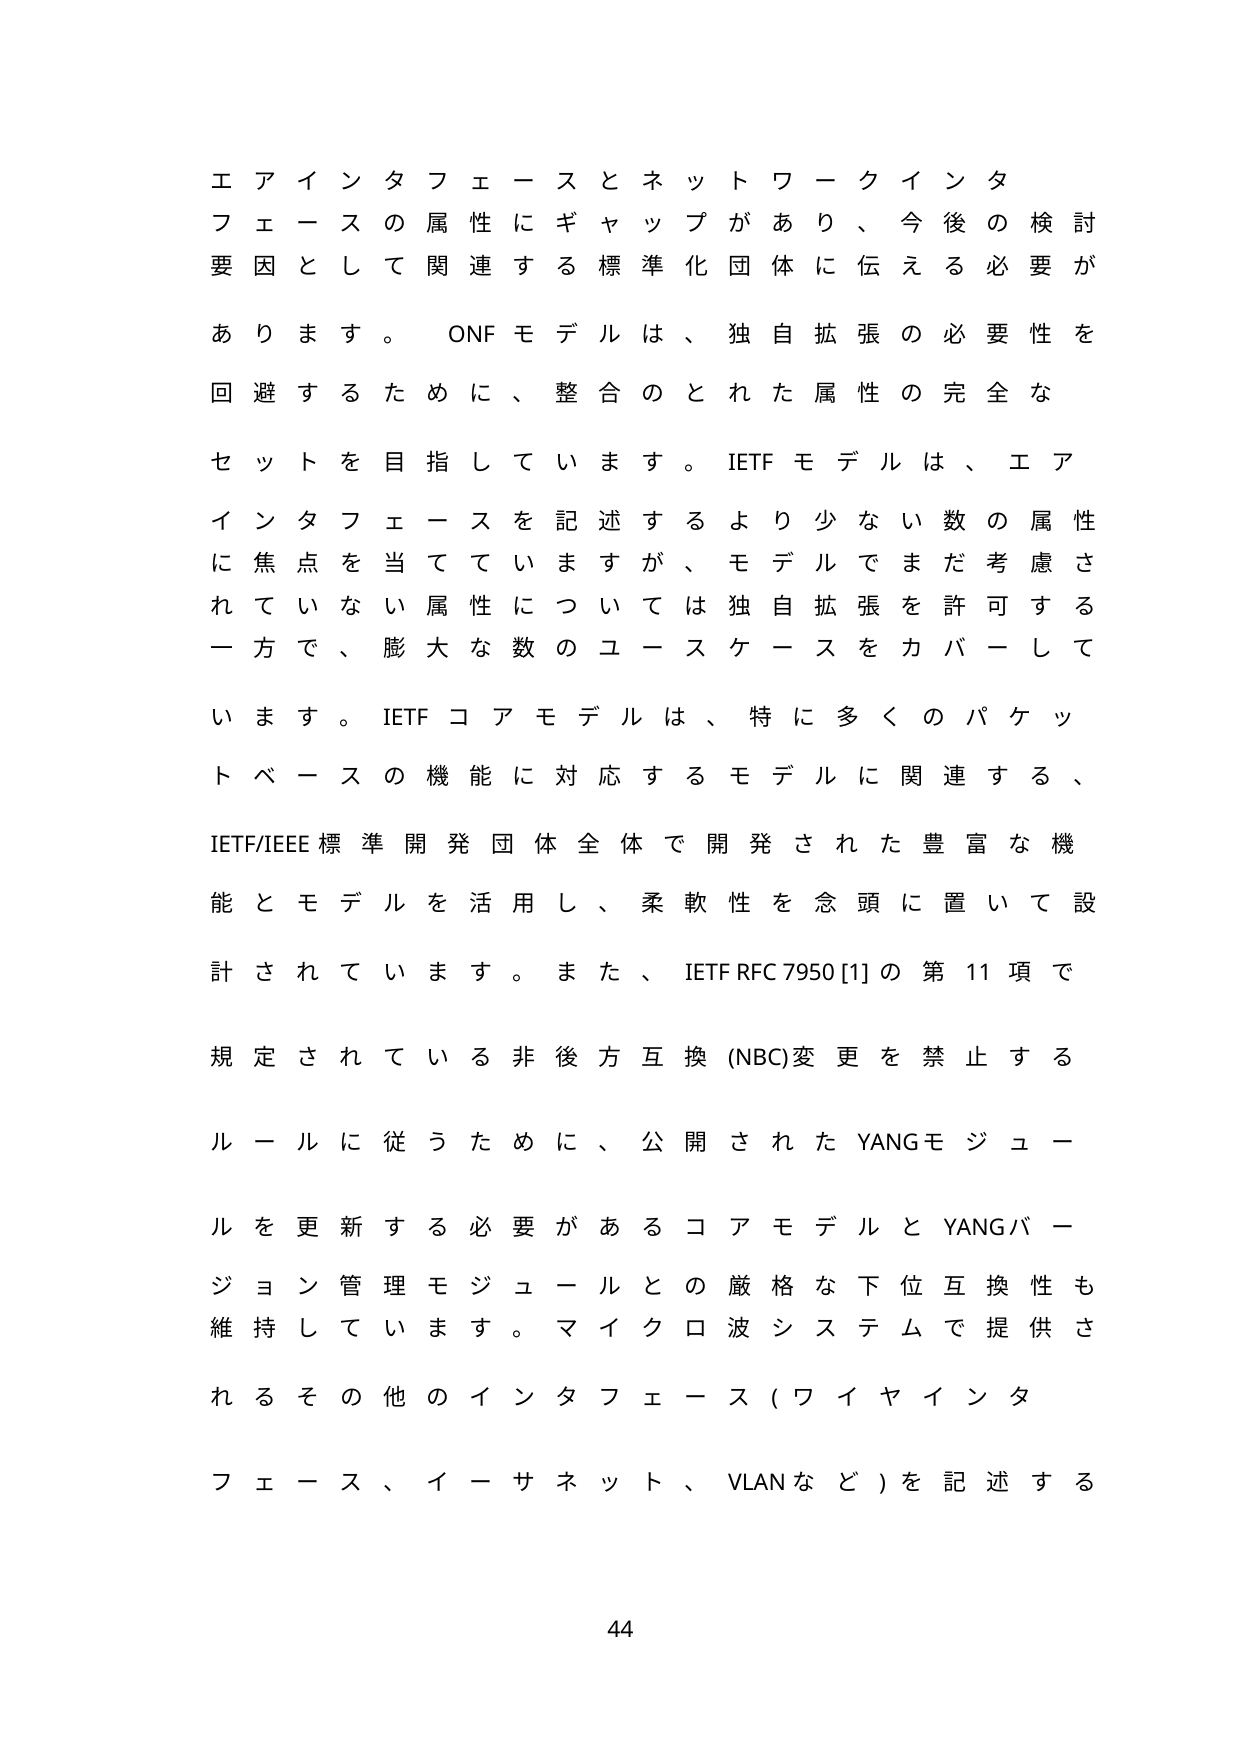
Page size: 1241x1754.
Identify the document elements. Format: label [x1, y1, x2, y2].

text [198, 162, 1116, 1513]
